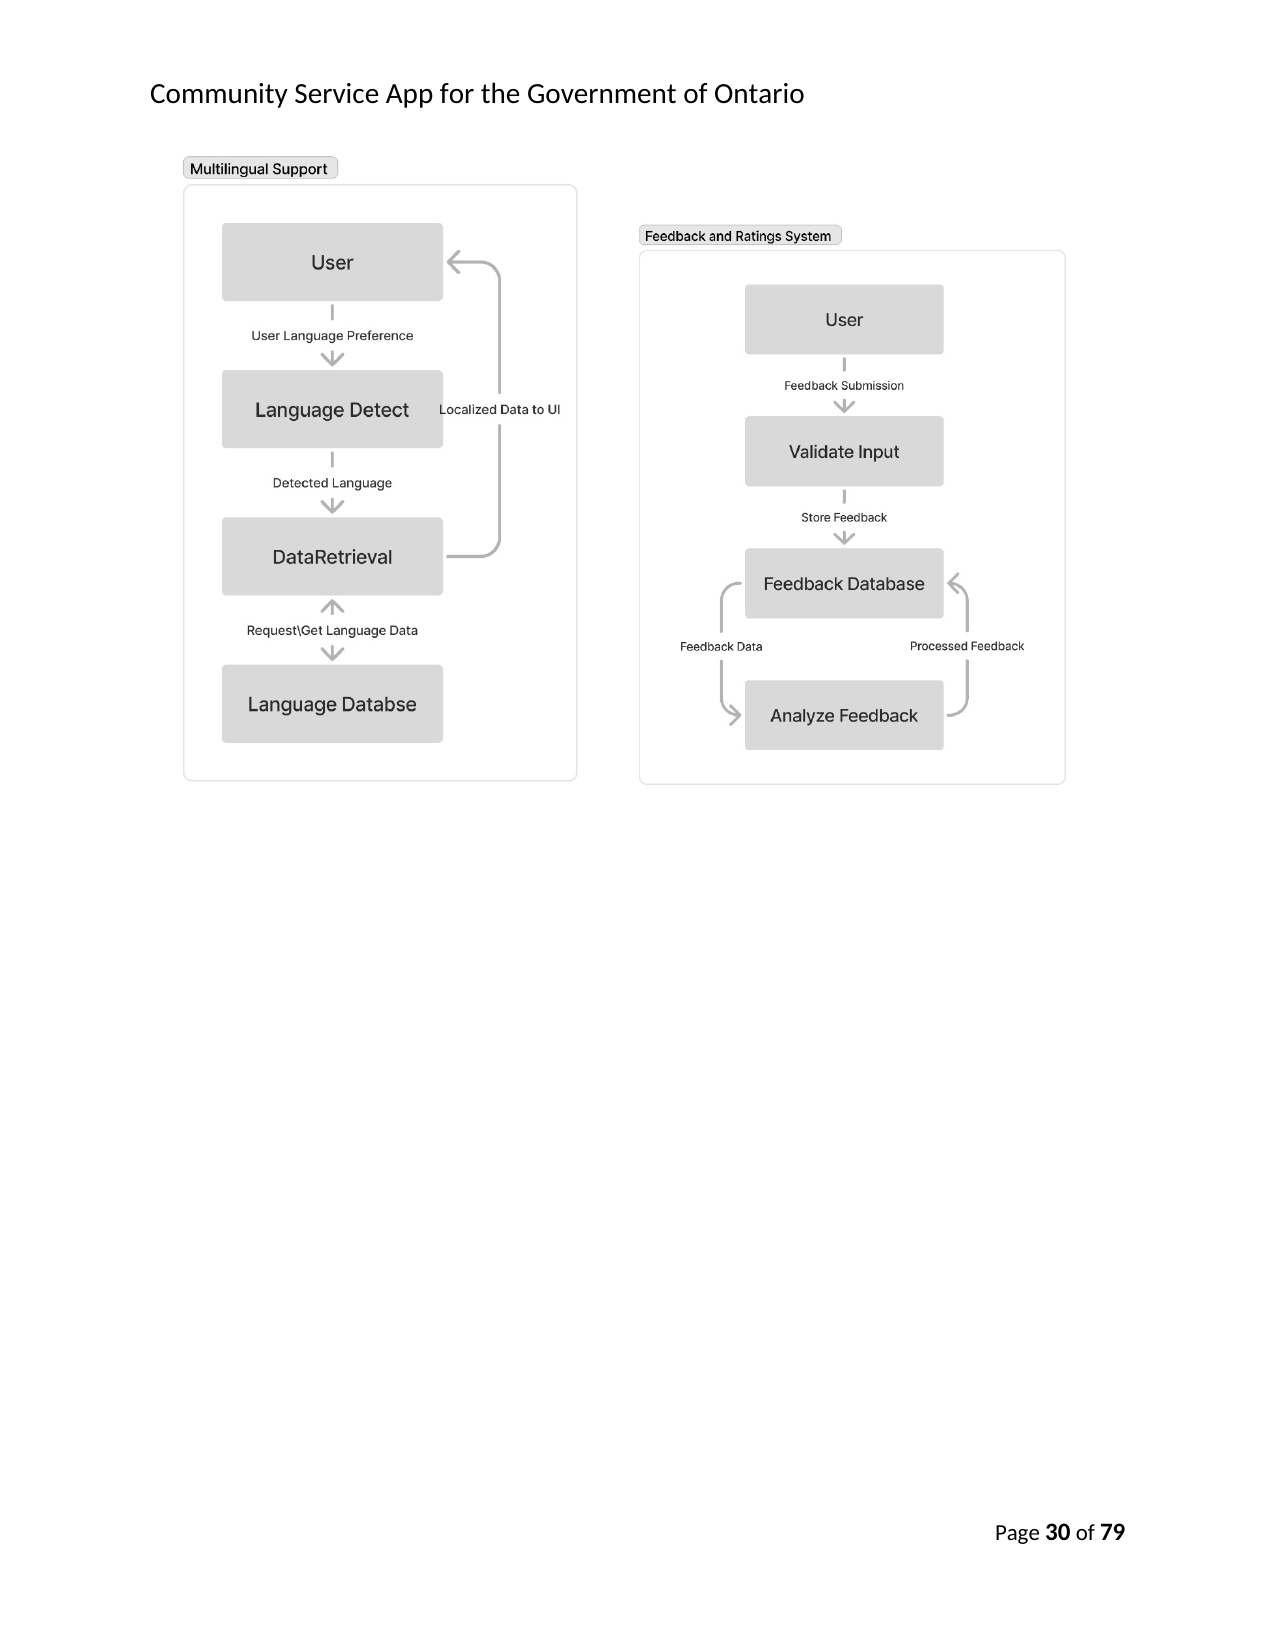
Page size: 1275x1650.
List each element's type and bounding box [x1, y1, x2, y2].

picture [150, 151, 1094, 814]
